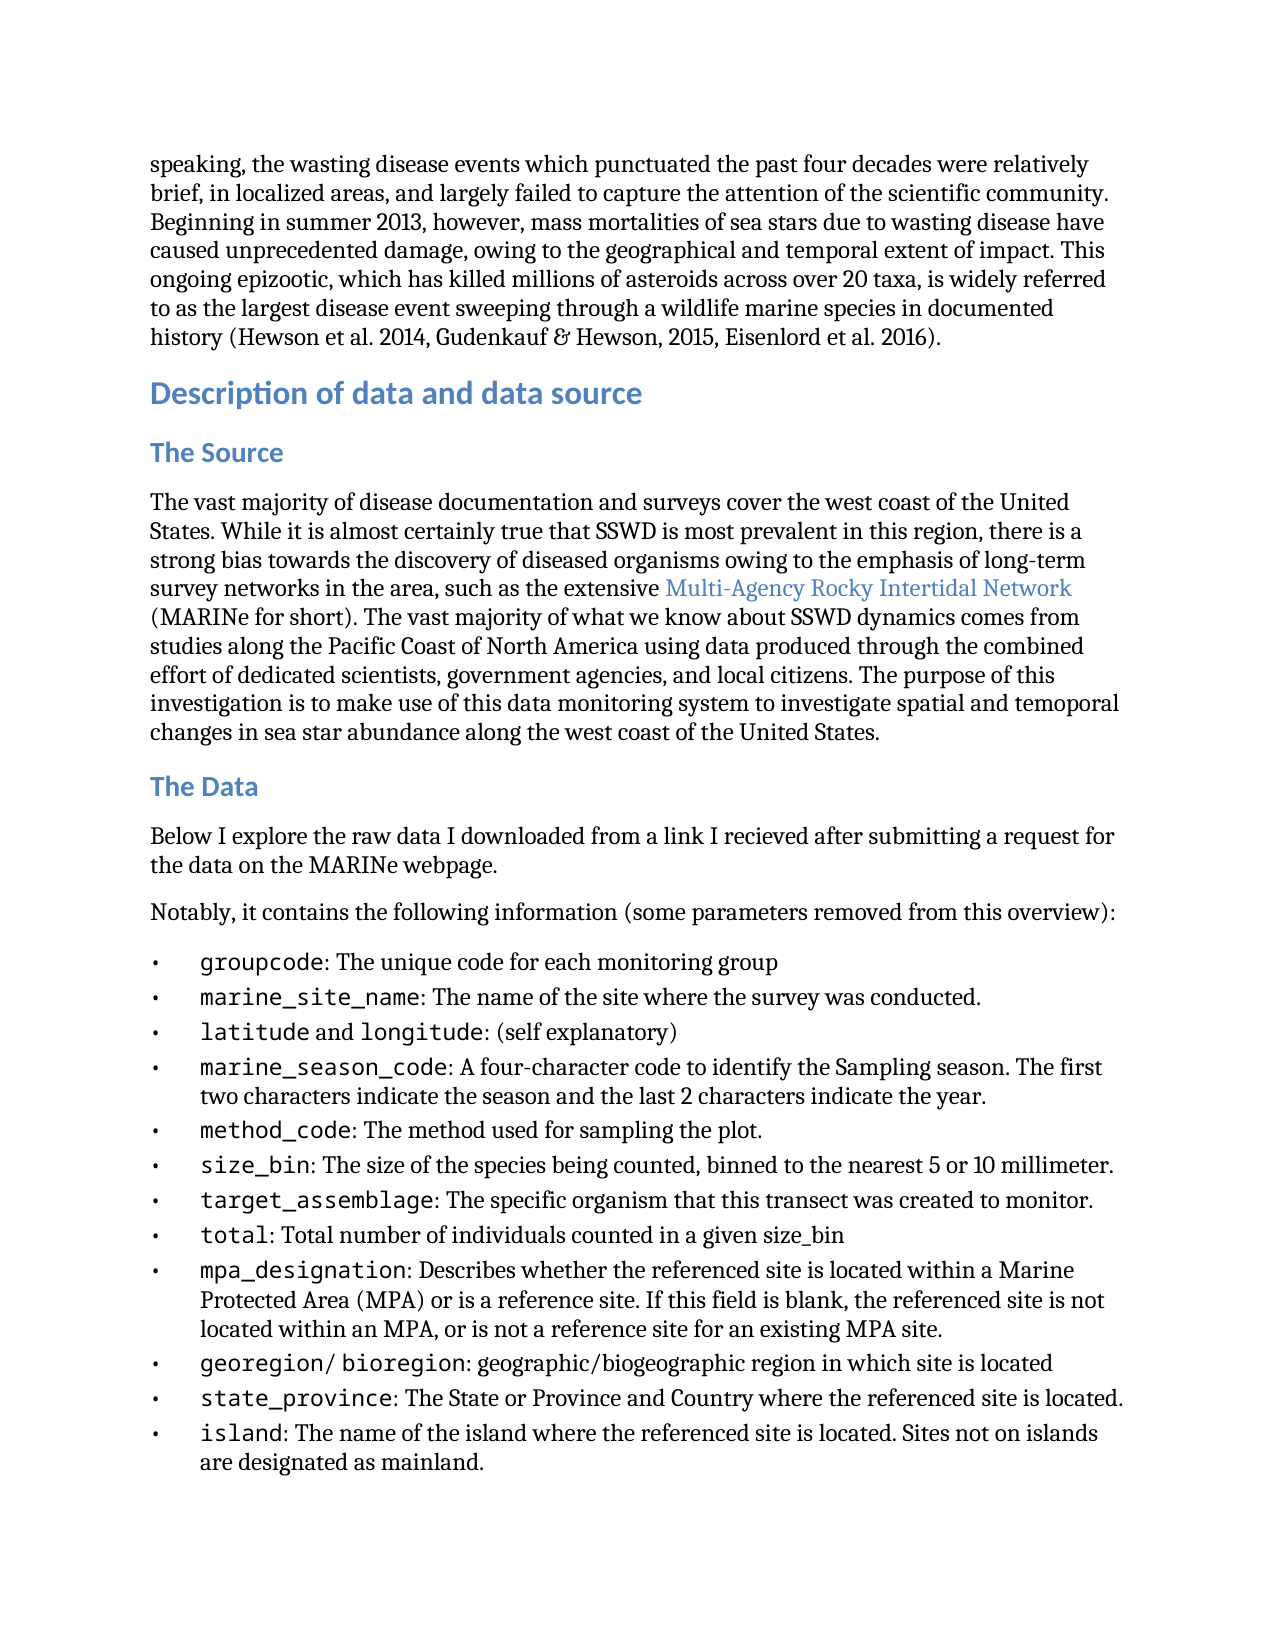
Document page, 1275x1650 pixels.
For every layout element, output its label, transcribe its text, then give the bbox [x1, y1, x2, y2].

list target_assemblage: The specific organism that this transect was created to monitor. [150, 1184, 1125, 1216]
list state_province: The State or Province and Country where the referenced site is located. [150, 1382, 1125, 1413]
text Notably, it contains the following information (some parameters removed from this overview): [150, 898, 1125, 927]
list latitude and longitude: (self explanatory) [150, 1016, 1125, 1047]
list georegion/ bioregion: geographic/biogeographic region in which site is located [150, 1347, 1125, 1378]
text The vast majority of disease documentation and surveys cover the west coast of the United States. While it is almost certainly true that SSWD is most prevalent in this region, there is a strong bias towards the discovery of diseased organisms owing to the emphasis of long-term survey networks in the area, such as the extensive Multi-Agency Rocky Intertidal Network (MARINe for short). The vast majority of what we know about SSWD dynamics comes from studies along the Pacific Coast of North America using data produced through the combined effort of dedicated scientists, government agencies, and local citizens. The purpose of this investigation is to make use of this data monitoring system to investigate spatial and temoporal changes in sea star abundance along the west coast of the United States. [150, 488, 1125, 747]
subtitle The Data [150, 768, 1125, 803]
list method_code: The method used for sampling the plot. [150, 1114, 1125, 1146]
list island: The name of the island where the referenced site is located. Sites not on islands are designated as mainland. [150, 1417, 1125, 1477]
subtitle The Source [150, 434, 1125, 469]
list marine_season_code: A four-character code to identify the Sampling season. The first two characters indicate the season and the last 2 characters indicate the year. [150, 1051, 1125, 1111]
subtitle Description of data and data source [150, 372, 1125, 413]
text Below I explore the raw data I downloaded from a link I recieved after submitting a request for the data on the MARINe webpage. [150, 822, 1125, 879]
list size_bin: The size of the species being counted, binned to the nearest 5 or 10 millimeter. [150, 1149, 1125, 1181]
list total: Total number of individuals counted in a given size_bin [150, 1219, 1125, 1251]
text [150, 150, 1125, 351]
list marine_site_name: The name of the site where the survey was conducted. [150, 981, 1125, 1012]
list groupcode: The unique code for each monitoring group [150, 946, 1125, 977]
list mpa_designation: Describes whether the referenced site is located within a Marine Protected Area (MPA) or is a reference site. If this field is blank, the referenced site is not located within an MPA, or is not a reference site for an existing MPA site. [150, 1254, 1125, 1343]
